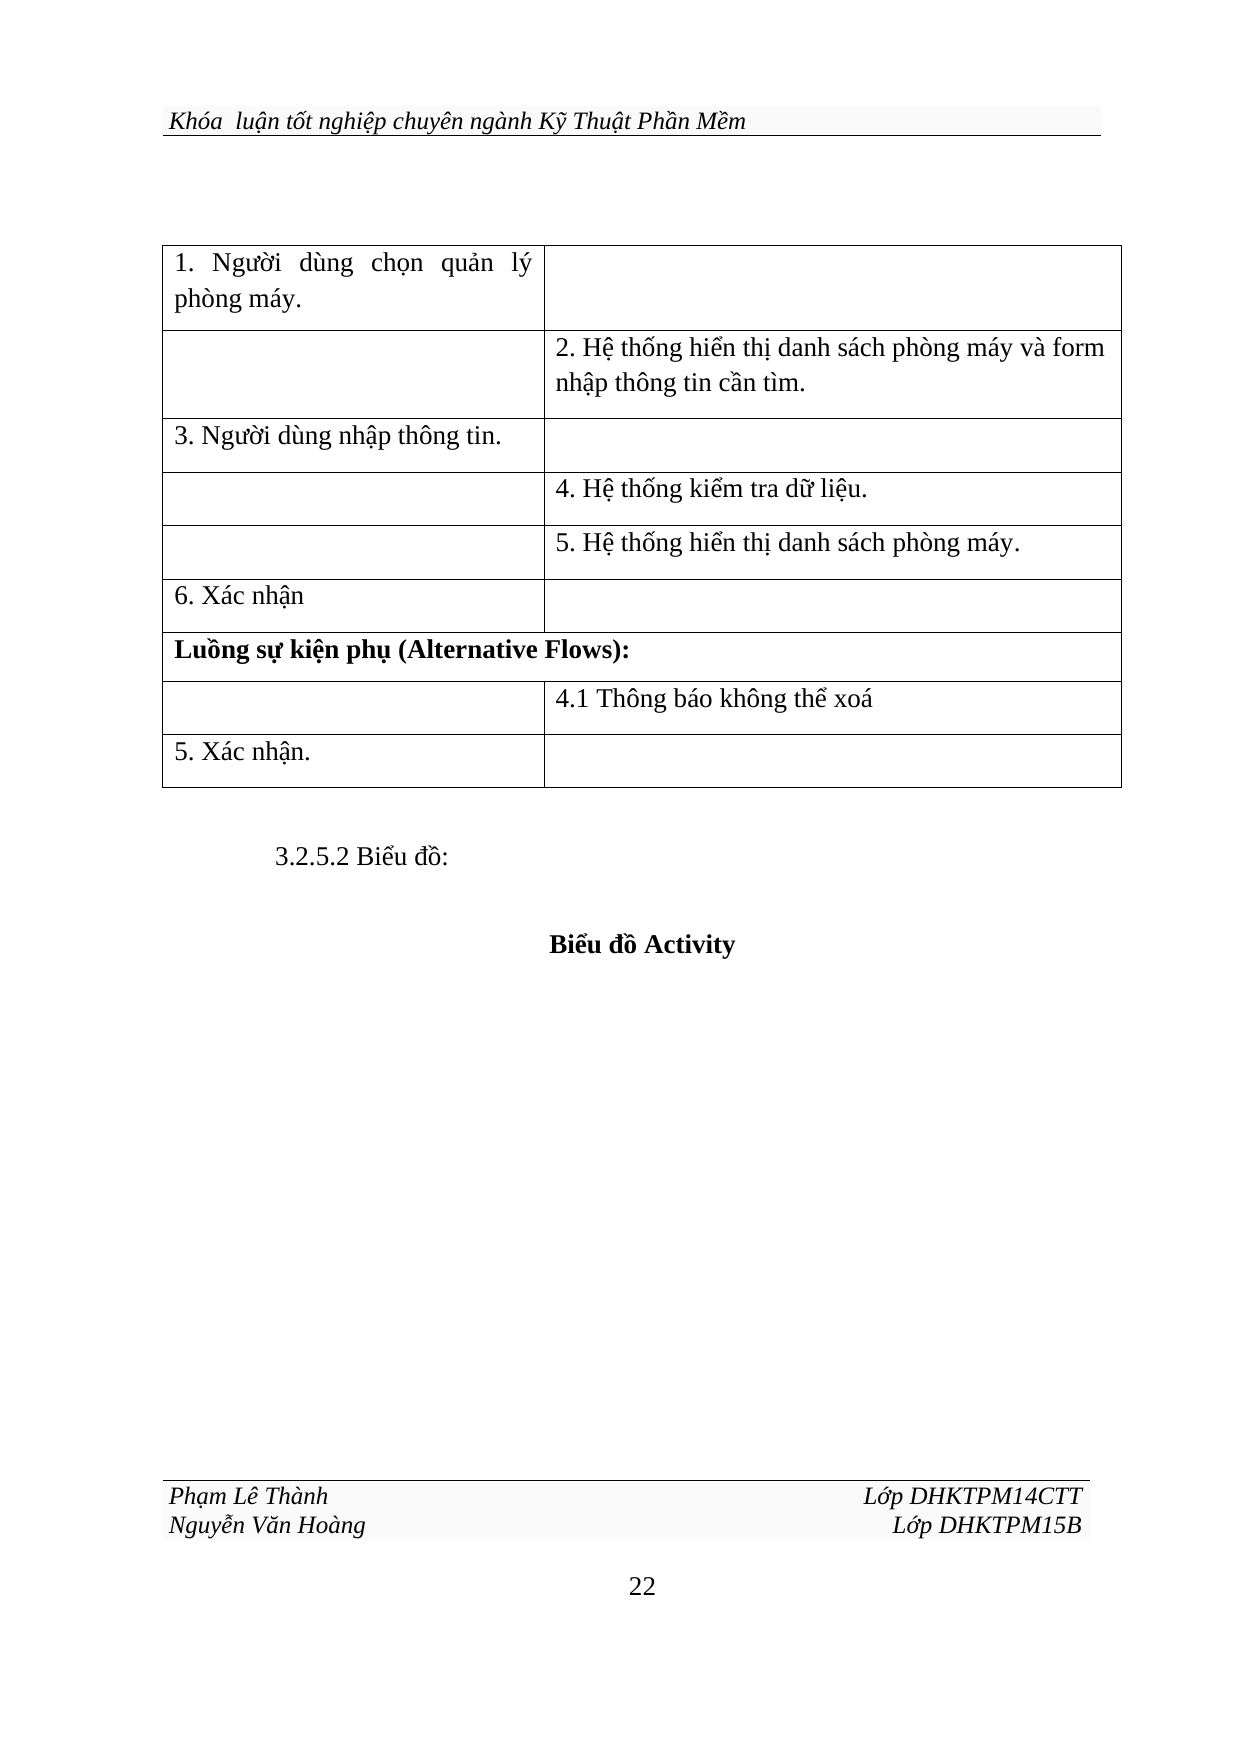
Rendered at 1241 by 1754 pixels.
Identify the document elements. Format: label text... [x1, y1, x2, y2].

table_cell 5. Hệ thống hiển thị danh sách phòng máy. [545, 526, 1121, 578]
table_cell 5. Xác nhận. [163, 735, 544, 787]
text Biểu đồ Activity [162, 928, 1122, 960]
table_cell [545, 735, 1121, 787]
table_cell [163, 682, 544, 734]
table_cell 6. Xác nhận [163, 580, 544, 632]
table_cell 1. Người dùng chọn quản lý phòng máy. [163, 246, 544, 330]
table_cell [545, 246, 1121, 330]
table_cell [545, 419, 1121, 472]
table_cell [545, 580, 1121, 632]
table_cell 3. Người dùng nhập thông tin. [163, 419, 544, 472]
table_cell 4.1 Thông báo không thể xoá [545, 682, 1121, 734]
table_cell 4. Hệ thống kiểm tra dữ liệu. [545, 473, 1121, 525]
table_cell [163, 526, 544, 578]
table_cell [163, 331, 544, 418]
table_cell [163, 473, 544, 525]
table_cell Luồng sự kiện phụ (Alternative Flows): [163, 633, 1121, 681]
table_cell 2. Hệ thống hiển thị danh sách phòng máy và form nhập thông tin cần tìm. [545, 331, 1121, 418]
subtitle 3.2.5.2 Biểu đồ: [275, 840, 1122, 872]
